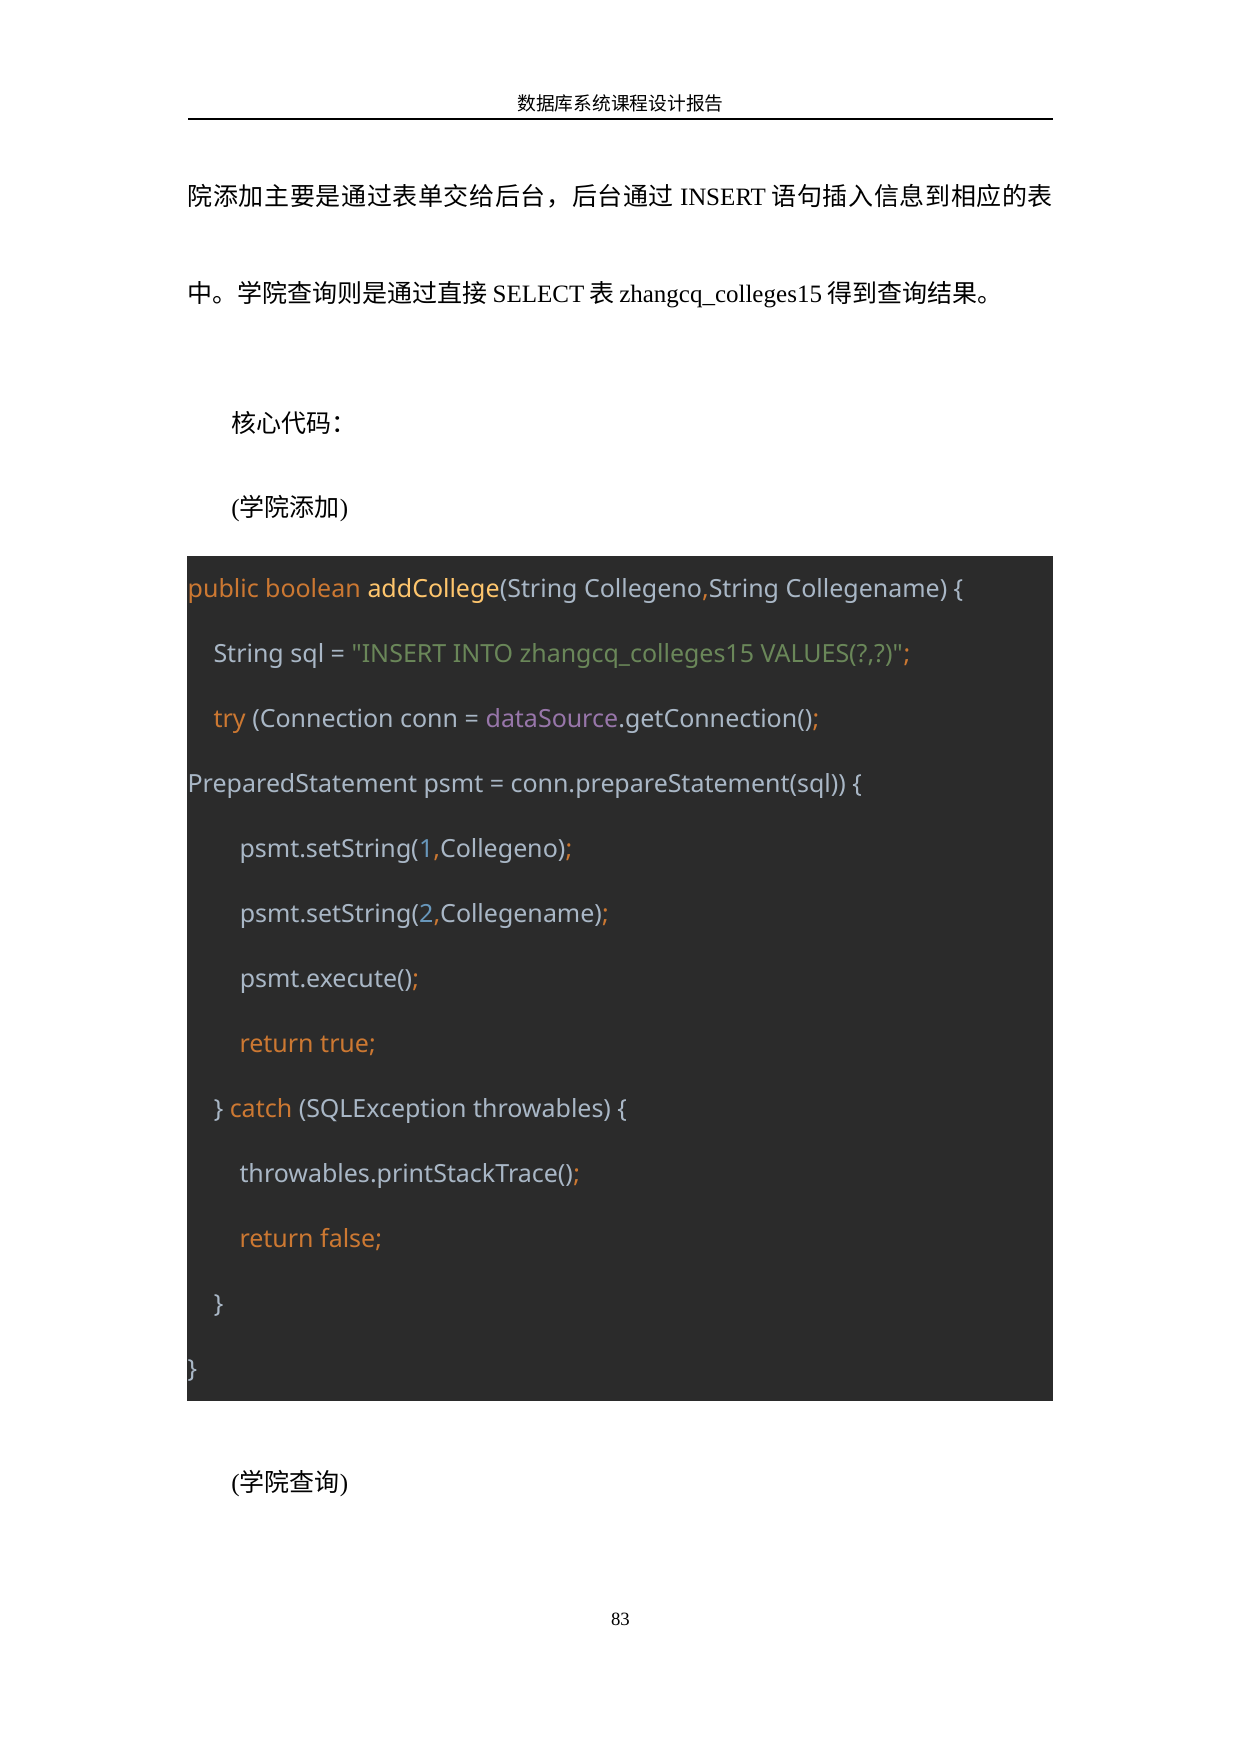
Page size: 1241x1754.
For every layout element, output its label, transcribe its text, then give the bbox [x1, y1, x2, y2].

text (学院查询) [187, 1448, 1053, 1513]
text (学院添加) [187, 473, 1053, 538]
text public boolean addCollege(String Collegeno,String Collegename) { String sql = "INSERT INTO zhangcq_colleges15 VALUES(?,?)"; try (Connection conn = dataSource.getConnection(); PreparedStatement psmt = conn.prepareStatement(sql)) { psmt.setString(1,Collegeno); psmt.setString(2,Collegename); psmt.execute(); return true; } catch (SQLException throwables) { throwables.printStackTrace(); return false; } } [187, 556, 1053, 1401]
text 核心代码： [187, 389, 1053, 454]
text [187, 162, 1053, 324]
